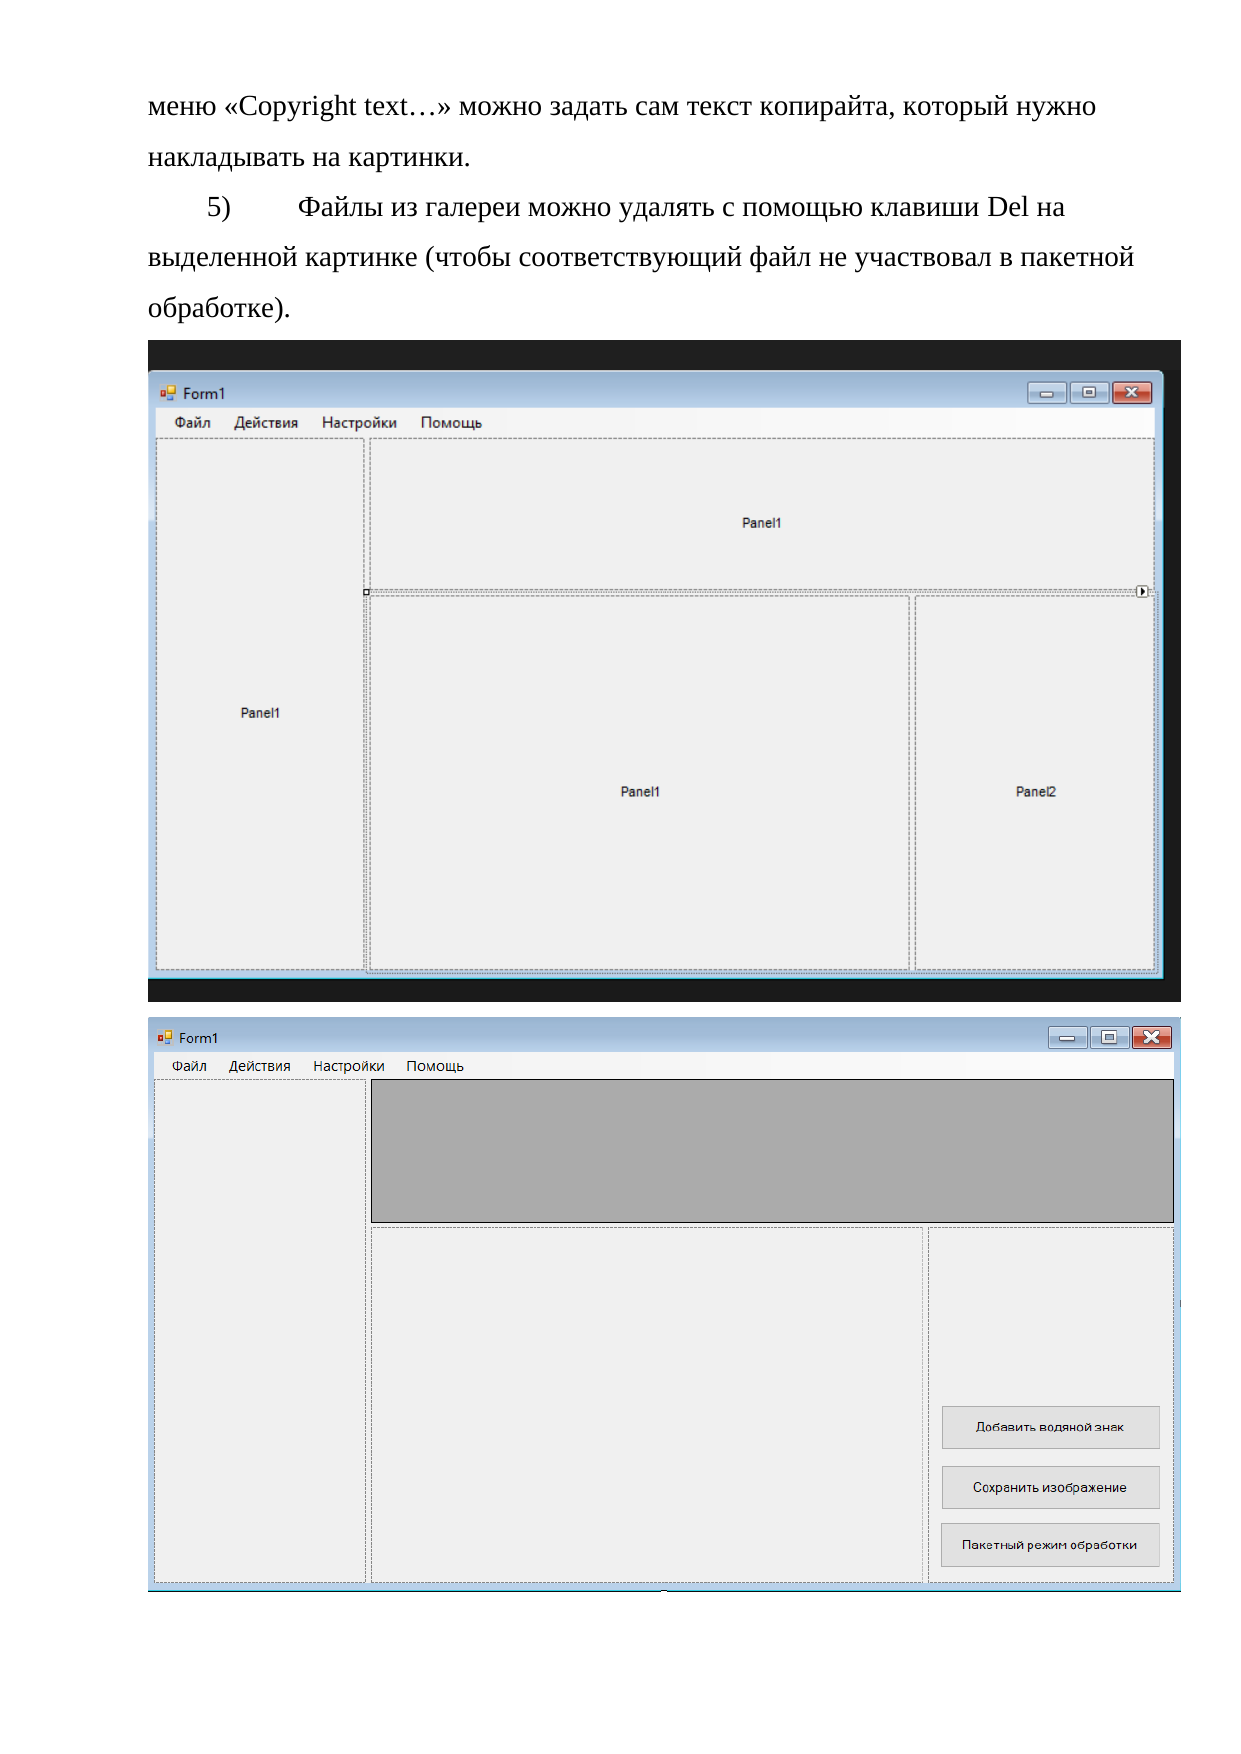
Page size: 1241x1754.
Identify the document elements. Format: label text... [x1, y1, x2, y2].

picture [148, 1017, 1181, 1592]
list Файлы из галереи можно удалять с помощью клавиши Del на выделенной картинке (чтобы соответствующий файл не участвовал в пакетной обработке). [148, 189, 1181, 323]
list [148, 88, 1181, 172]
picture [148, 370, 1181, 1002]
